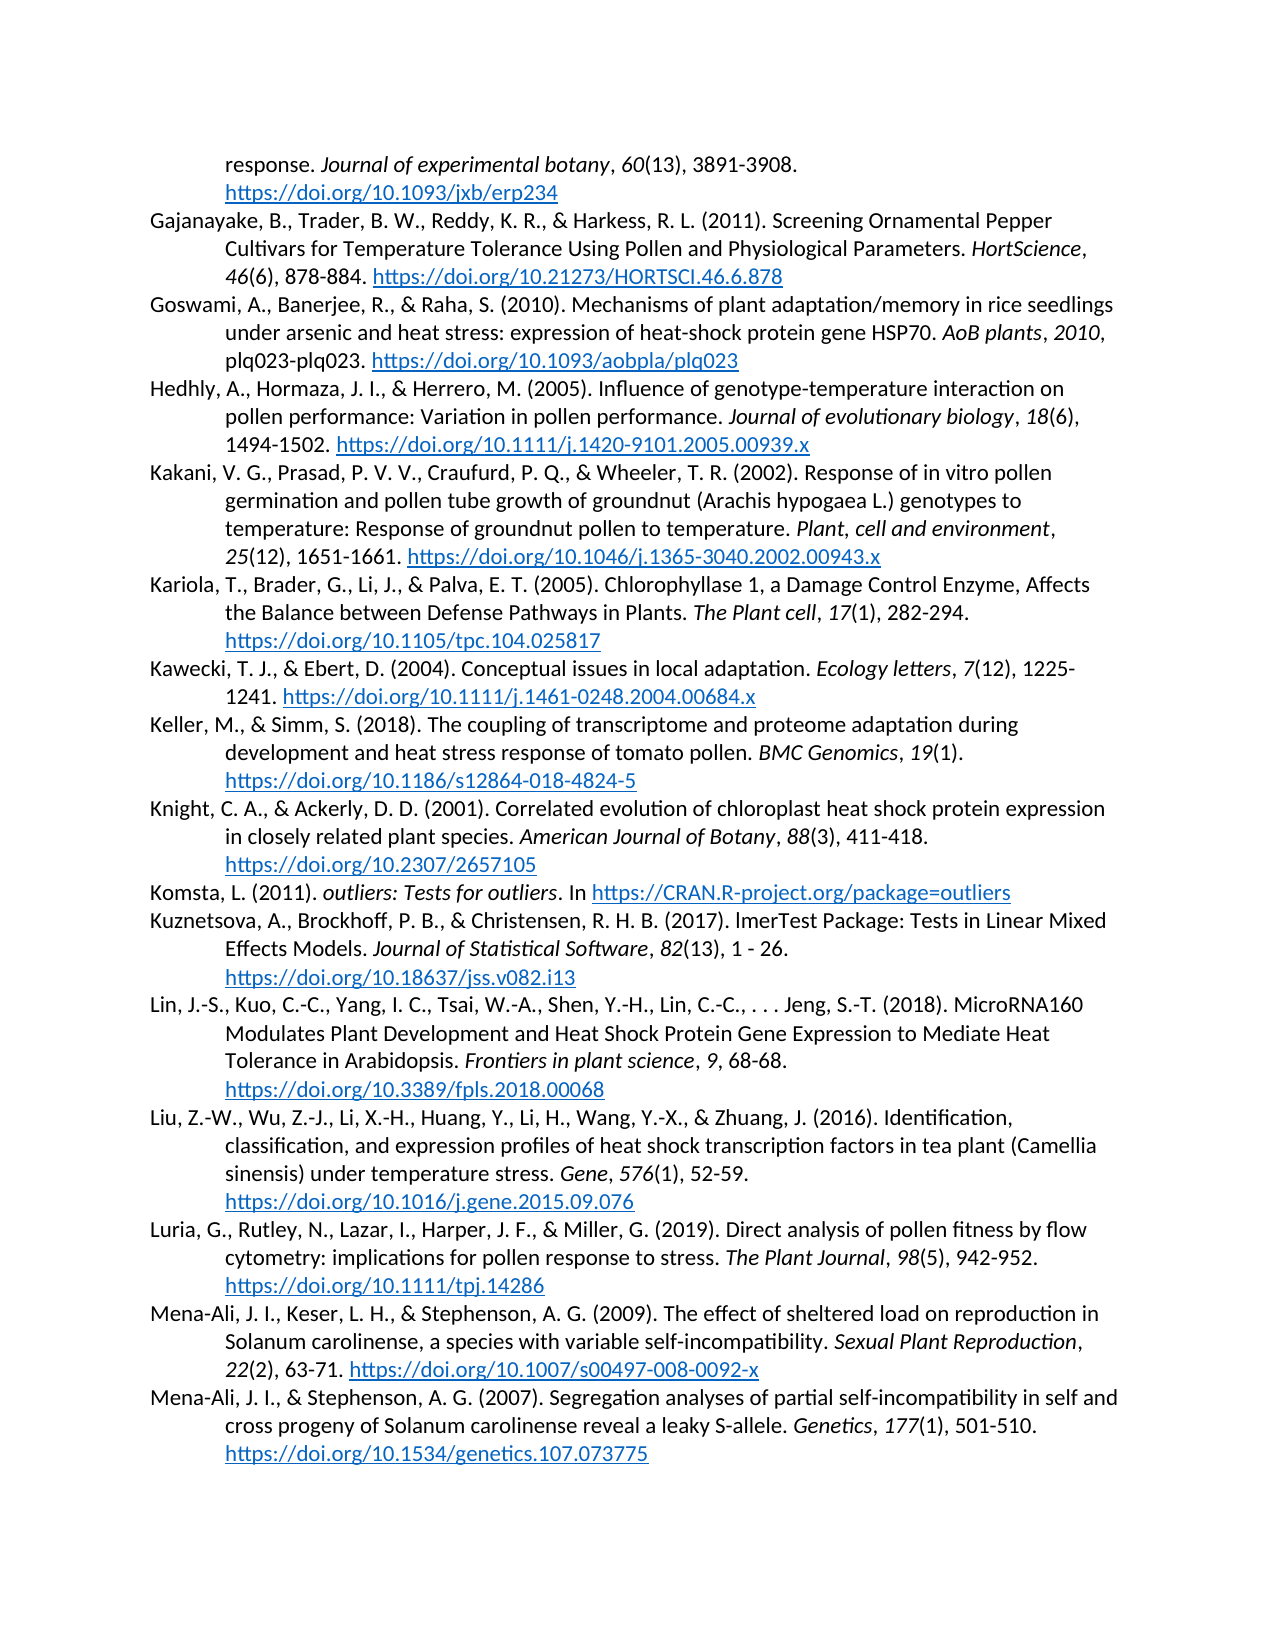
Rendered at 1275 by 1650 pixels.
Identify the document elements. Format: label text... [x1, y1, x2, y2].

text Goswami, A., Banerjee, R., & Raha, S. (2010). Mechanisms of plant adaptation/memory in rice seedlings under arsenic and heat stress: expression of heat-shock protein gene HSP70. AoB plants, 2010, plq023-plq023. https://doi.org/10.1093/aobpla/plq023 [150, 290, 1125, 374]
text Mena-Ali, J. I., & Stephenson, A. G. (2007). Segregation analyses of partial self-incompatibility in self and cross progeny of Solanum carolinense reveal a leaky S-allele. Genetics, 177(1), 501-510. https://doi.org/10.1534/genetics.107.073775 [150, 1383, 1125, 1467]
text Gajanayake, B., Trader, B. W., Reddy, K. R., & Harkess, R. L. (2011). Screening Ornamental Pepper Cultivars for Temperature Tolerance Using Pollen and Physiological Parameters. HortScience, 46(6), 878-884. https://doi.org/10.21273/HORTSCI.46.6.878 [150, 206, 1125, 290]
text Mena-Ali, J. I., Keser, L. H., & Stephenson, A. G. (2009). The effect of sheltered load on reproduction in Solanum carolinense, a species with variable self-incompatibility. Sexual Plant Reproduction, 22(2), 63-71. https://doi.org/10.1007/s00497-008-0092-x [150, 1299, 1125, 1383]
text Hedhly, A., Hormaza, J. I., & Herrero, M. (2005). Influence of genotype-temperature interaction on pollen performance: Variation in pollen performance. Journal of evolutionary biology, 18(6), 1494-1502. https://doi.org/10.1111/j.1420-9101.2005.00939.x [150, 374, 1125, 458]
text Knight, C. A., & Ackerly, D. D. (2001). Correlated evolution of chloroplast heat shock protein expression in closely related plant species. American Journal of Botany, 88(3), 411-418. https://doi.org/10.2307/2657105 [150, 794, 1125, 878]
text Lin, J.-S., Kuo, C.-C., Yang, I. C., Tsai, W.-A., Shen, Y.-H., Lin, C.-C., . . . Jeng, S.-T. (2018). MicroRNA160 Modulates Plant Development and Heat Shock Protein Gene Expression to Mediate Heat Tolerance in Arabidopsis. Frontiers in plant science, 9, 68-68. https://doi.org/10.3389/fpls.2018.00068 [150, 991, 1125, 1103]
text Luria, G., Rutley, N., Lazar, I., Harper, J. F., & Miller, G. (2019). Direct analysis of pollen fitness by flow cytometry: implications for pollen response to stress. The Plant Journal, 98(5), 942-952. https://doi.org/10.1111/tpj.14286 [150, 1215, 1125, 1299]
text Keller, M., & Simm, S. (2018). The coupling of transcriptome and proteome adaptation during development and heat stress response of tomato pollen. BMC Genomics, 19(1). https://doi.org/10.1186/s12864-018-4824-5 [150, 710, 1125, 794]
text Komsta, L. (2011). outliers: Tests for outliers. In https://CRAN.R-project.org/package=outliers [150, 878, 1125, 907]
text Liu, Z.-W., Wu, Z.-J., Li, X.-H., Huang, Y., Li, H., Wang, Y.-X., & Zhuang, J. (2016). Identification, classification, and expression profiles of heat shock transcription factors in tea plant (Camellia sinensis) under temperature stress. Gene, 576(1), 52-59. https://doi.org/10.1016/j.gene.2015.09.076 [150, 1103, 1125, 1215]
text Kuznetsova, A., Brockhoff, P. B., & Christensen, R. H. B. (2017). lmerTest Package: Tests in Linear Mixed Effects Models. Journal of Statistical Software, 82(13), 1 - 26. https://doi.org/10.18637/jss.v082.i13 [150, 907, 1125, 991]
text Kawecki, T. J., & Ebert, D. (2004). Conceptual issues in local adaptation. Ecology letters, 7(12), 1225-1241. https://doi.org/10.1111/j.1461-0248.2004.00684.x [150, 654, 1125, 710]
text Kakani, V. G., Prasad, P. V. V., Craufurd, P. Q., & Wheeler, T. R. (2002). Response of in vitro pollen germination and pollen tube growth of groundnut (Arachis hypogaea L.) genotypes to temperature: Response of groundnut pollen to temperature. Plant, cell and environment, 25(12), 1651-1661. https://doi.org/10.1046/j.1365-3040.2002.00943.x [150, 458, 1125, 570]
text Kariola, T., Brader, G., Li, J., & Palva, E. T. (2005). Chlorophyllase 1, a Damage Control Enzyme, Affects the Balance between Defense Pathways in Plants. The Plant cell, 17(1), 282-294. https://doi.org/10.1105/tpc.104.025817 [150, 570, 1125, 654]
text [150, 150, 1125, 206]
